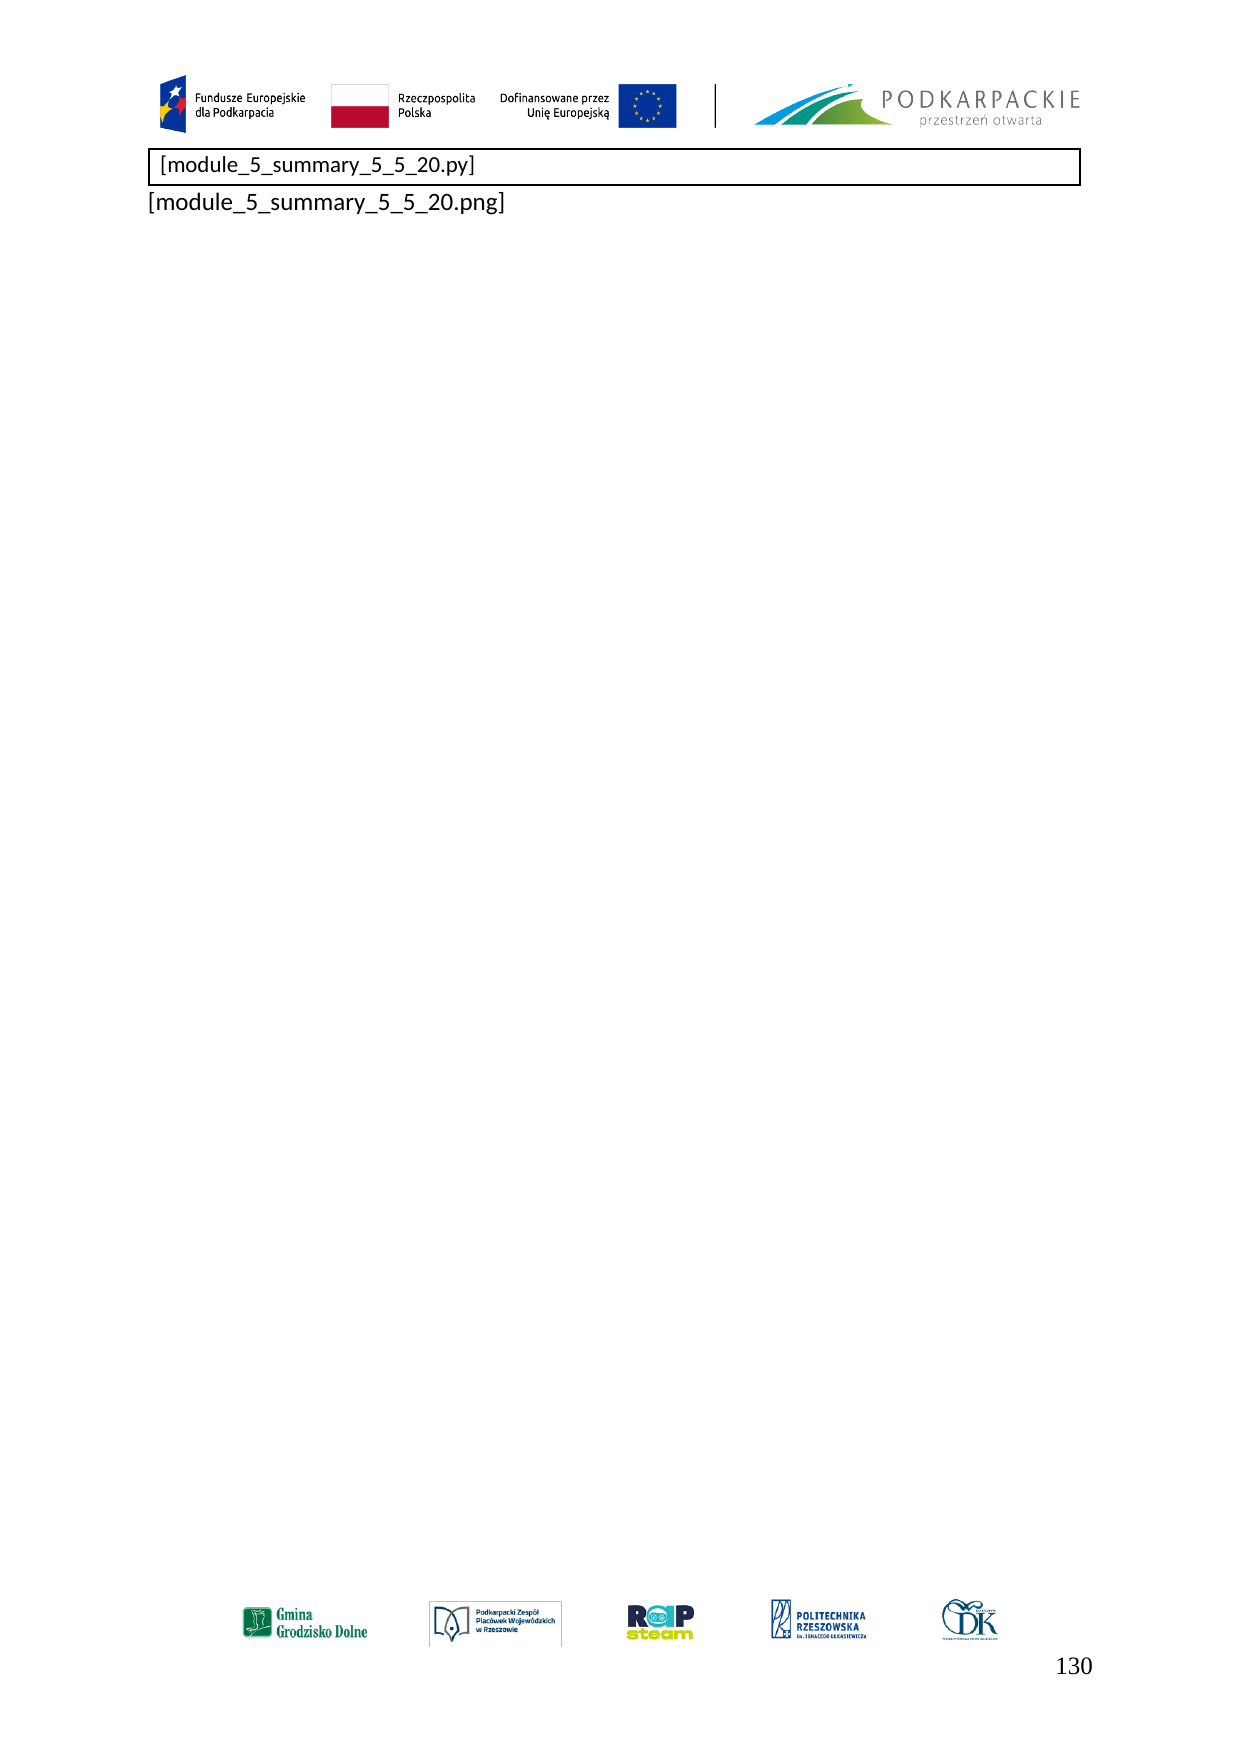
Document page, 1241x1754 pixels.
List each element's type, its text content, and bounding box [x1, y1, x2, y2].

text [module_5_summary_5_5_20.png] [148, 186, 1092, 216]
picture [147, 60, 1093, 148]
table_header [module_5_summary_5_5_20.py] [150, 150, 1079, 183]
picture [242, 1585, 998, 1652]
